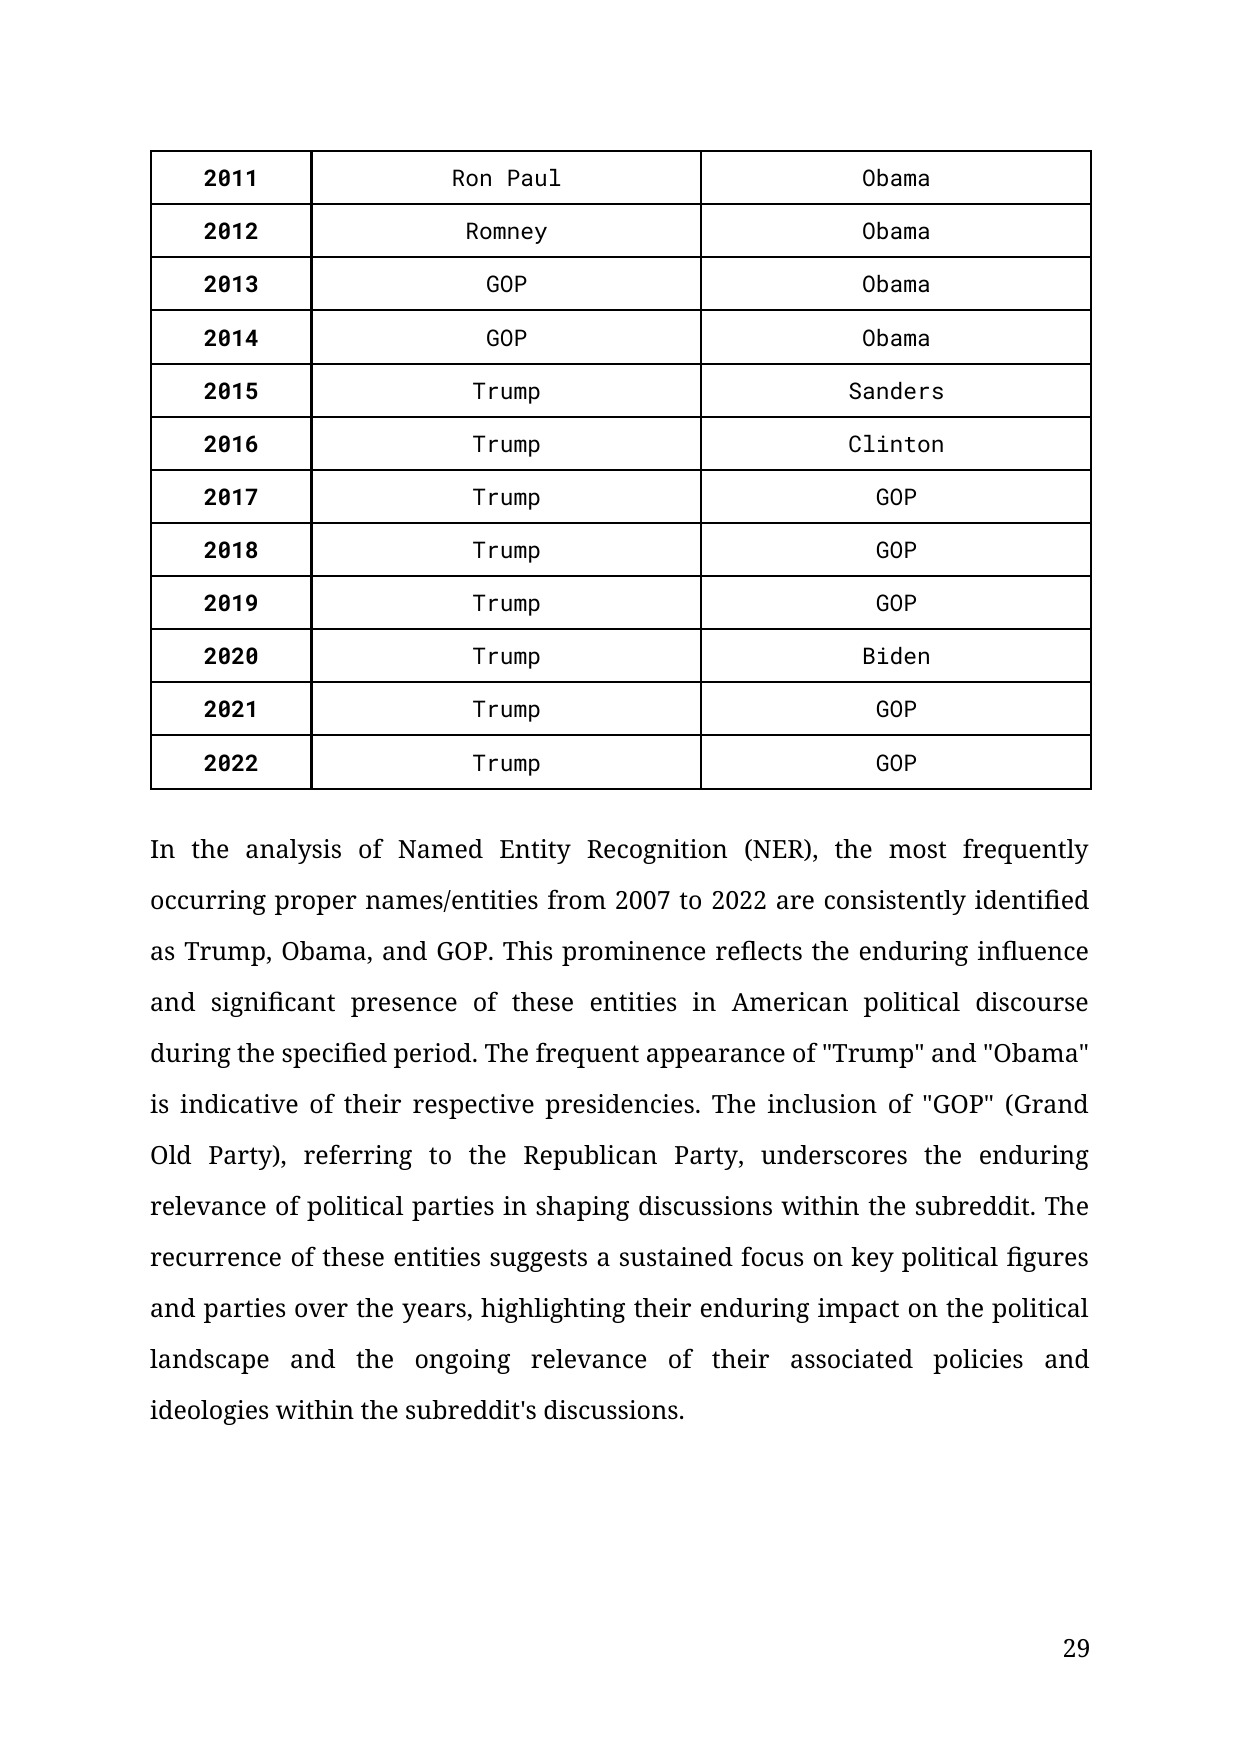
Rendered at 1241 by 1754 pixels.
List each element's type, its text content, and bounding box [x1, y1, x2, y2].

table_cell 2022 [152, 736, 310, 787]
table_cell 2021 [152, 683, 310, 734]
table_cell Ron Paul [313, 152, 700, 203]
table_cell Obama [702, 205, 1090, 256]
table_cell Trump [313, 524, 700, 575]
table_cell GOP [702, 471, 1090, 522]
table_cell Obama [702, 152, 1090, 203]
table_cell 2017 [152, 471, 310, 522]
table_cell Trump [313, 630, 700, 681]
table_cell GOP [702, 683, 1090, 734]
table_cell Sanders [702, 365, 1090, 416]
table_cell Trump [313, 577, 700, 628]
table_cell 2016 [152, 418, 310, 469]
table_cell GOP [313, 258, 700, 309]
table_cell Obama [702, 311, 1090, 362]
table_cell Trump [313, 471, 700, 522]
table_cell GOP [702, 524, 1090, 575]
table_cell Trump [313, 365, 700, 416]
table_cell 2011 [152, 152, 310, 203]
table_cell Trump [313, 736, 700, 787]
text In the analysis of Named Entity Recognition (NER), the most frequently occurring proper names/entities from 2007 to 2022 are consistently identified as Trump, Obama, and GOP. This prominence reflects the enduring influence and significant presence of these entities in American political discourse during the specified period. The frequent appearance of "Trump" and "Obama" is indicative of their respective presidencies. The inclusion of "GOP" (Grand Old Party), referring to the Republican Party, underscores the enduring relevance of political parties in shaping discussions within the subreddit. The recurrence of these entities suggests a sustained focus on key political figures and parties over the years, highlighting their enduring impact on the political landscape and the ongoing relevance of their associated policies and ideologies within the subreddit's discussions. [150, 831, 1090, 1427]
table_cell 2012 [152, 205, 310, 256]
table_cell Trump [313, 683, 700, 734]
table_cell 2014 [152, 311, 310, 362]
table_cell 2020 [152, 630, 310, 681]
table_cell Biden [702, 630, 1090, 681]
table_cell Trump [313, 418, 700, 469]
table_cell 2013 [152, 258, 310, 309]
table_cell 2019 [152, 577, 310, 628]
table_cell Clinton [702, 418, 1090, 469]
table_cell 2015 [152, 365, 310, 416]
table_cell GOP [702, 577, 1090, 628]
table_cell 2018 [152, 524, 310, 575]
table_cell Obama [702, 258, 1090, 309]
table_cell GOP [702, 736, 1090, 787]
table_cell Romney [313, 205, 700, 256]
table_cell GOP [313, 311, 700, 362]
